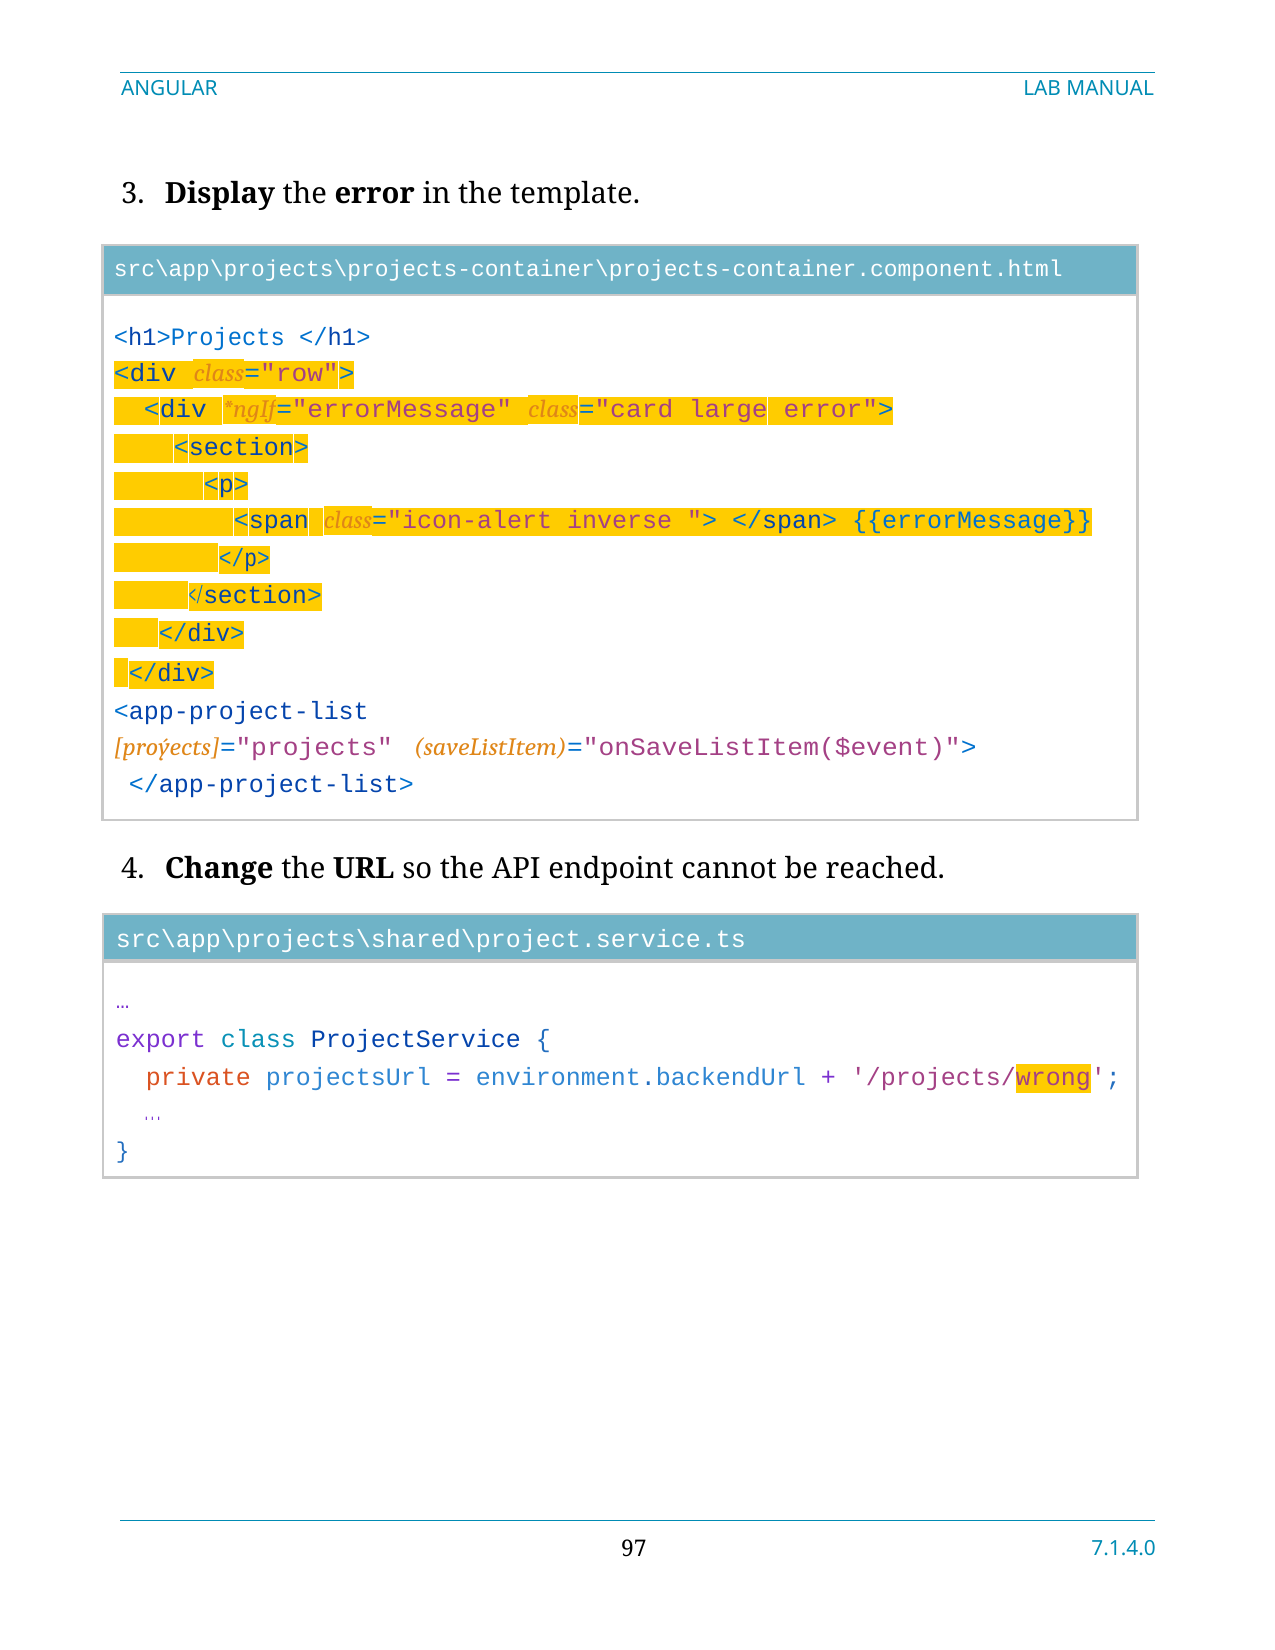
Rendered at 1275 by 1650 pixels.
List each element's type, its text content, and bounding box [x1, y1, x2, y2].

table_header src\app\projects\shared\project.service.ts [104, 915, 1136, 959]
list Change the URL so the API endpoint cannot be reached. [121, 848, 1198, 887]
table_cell <h1>Projects </h1> <div class="row"> <div *ngIf="errorMessage" class="card large error"> <section> <p> <span class="icon-alert inverse "> </span> {{errorMessage}} </p> </section> </div> </div> <app-project-list [proýects]="projects" (saveListItem)="onSaveListItem($event)"> </app-project-list> [104, 296, 1136, 819]
list Display the error in the template. [121, 172, 1198, 212]
table_header src\app\projects\projects-container\projects-container.component.html [104, 246, 1136, 294]
table_cell … export class ProjectService { private projectsUrl = environment.backendUrl + '/projects/wrong'; ... } [104, 963, 1136, 1176]
